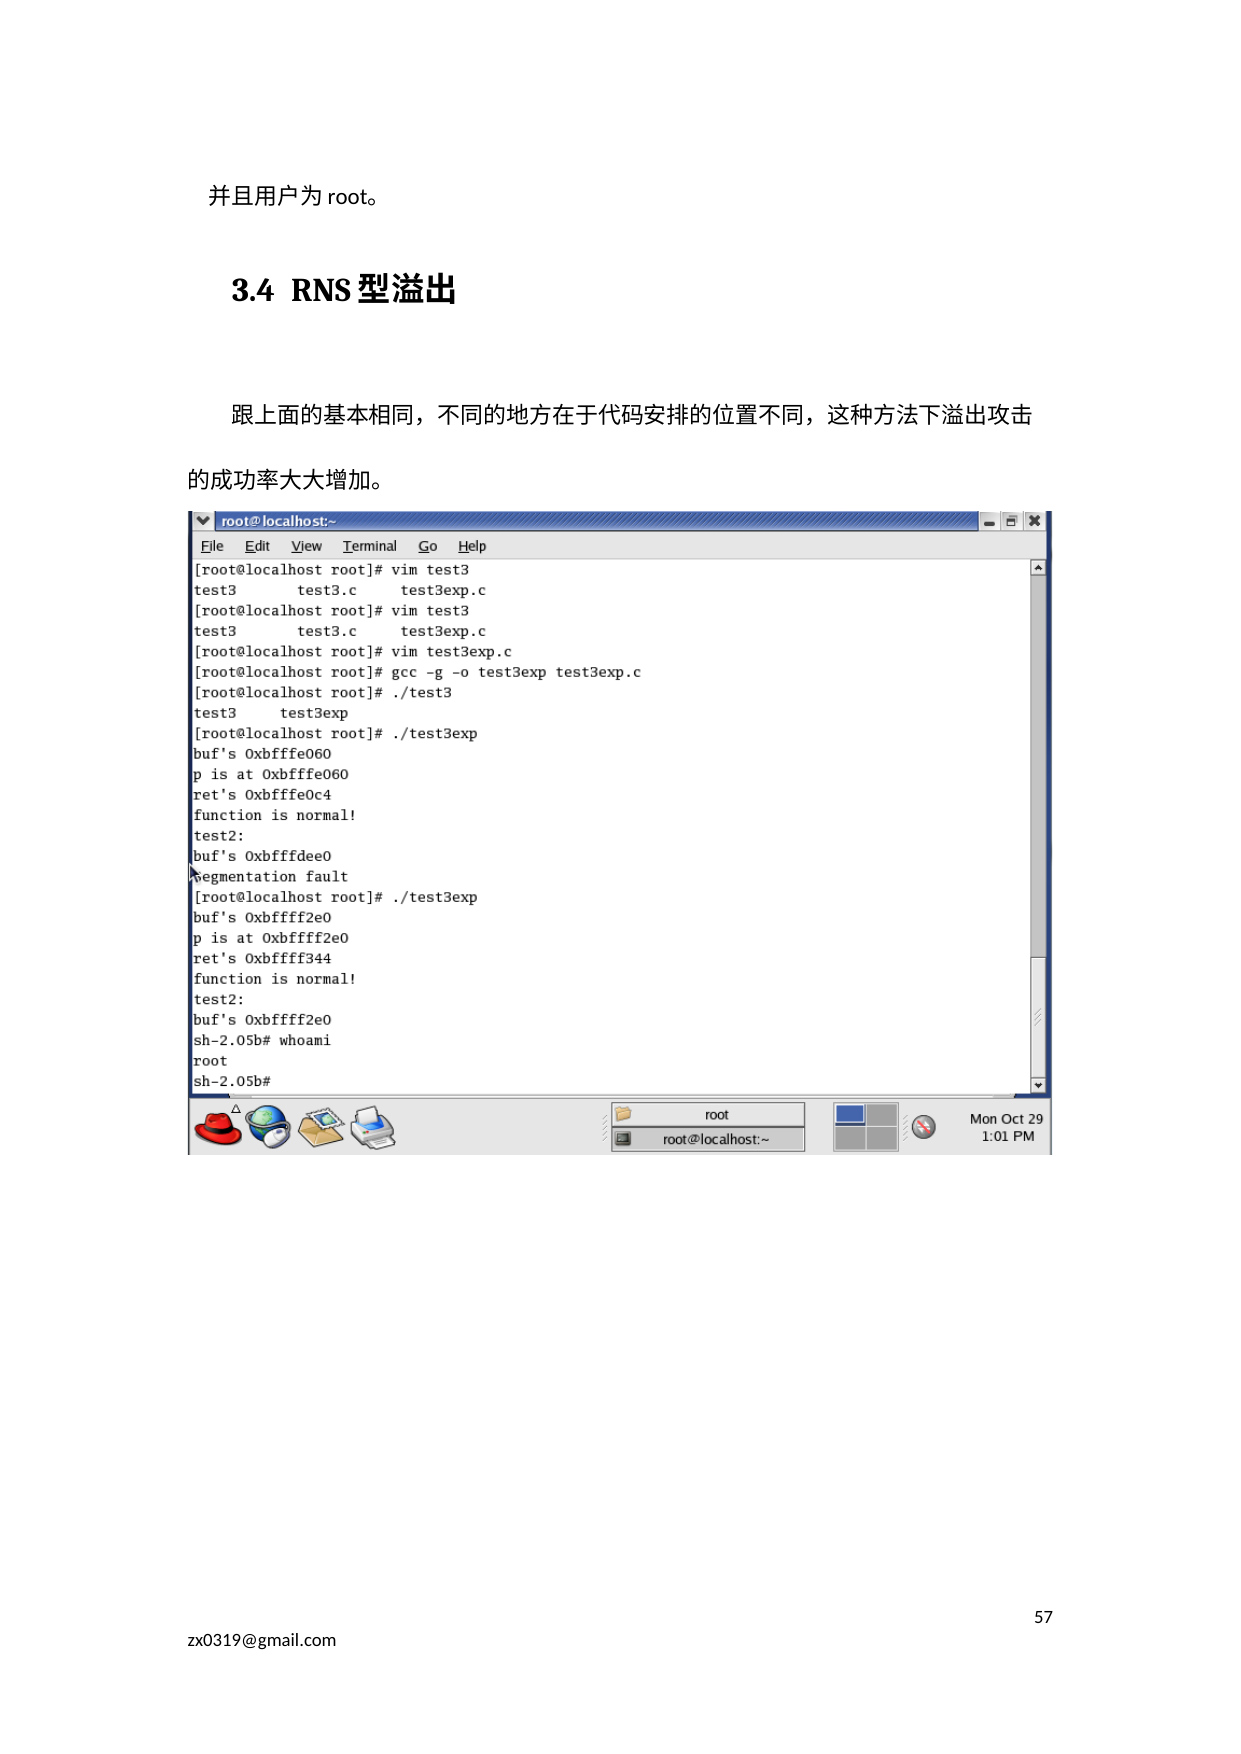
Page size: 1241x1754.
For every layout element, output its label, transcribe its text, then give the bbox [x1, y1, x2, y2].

picture [187, 511, 1053, 1155]
text 跟上面的基本相同，不同的地方在于代码安排的位置不同，这种方法下溢出攻击的成功率大大增加。 [187, 381, 1053, 511]
text 并且用户为root。 [187, 162, 1053, 227]
subtitle RNS型溢出 [232, 254, 1053, 319]
